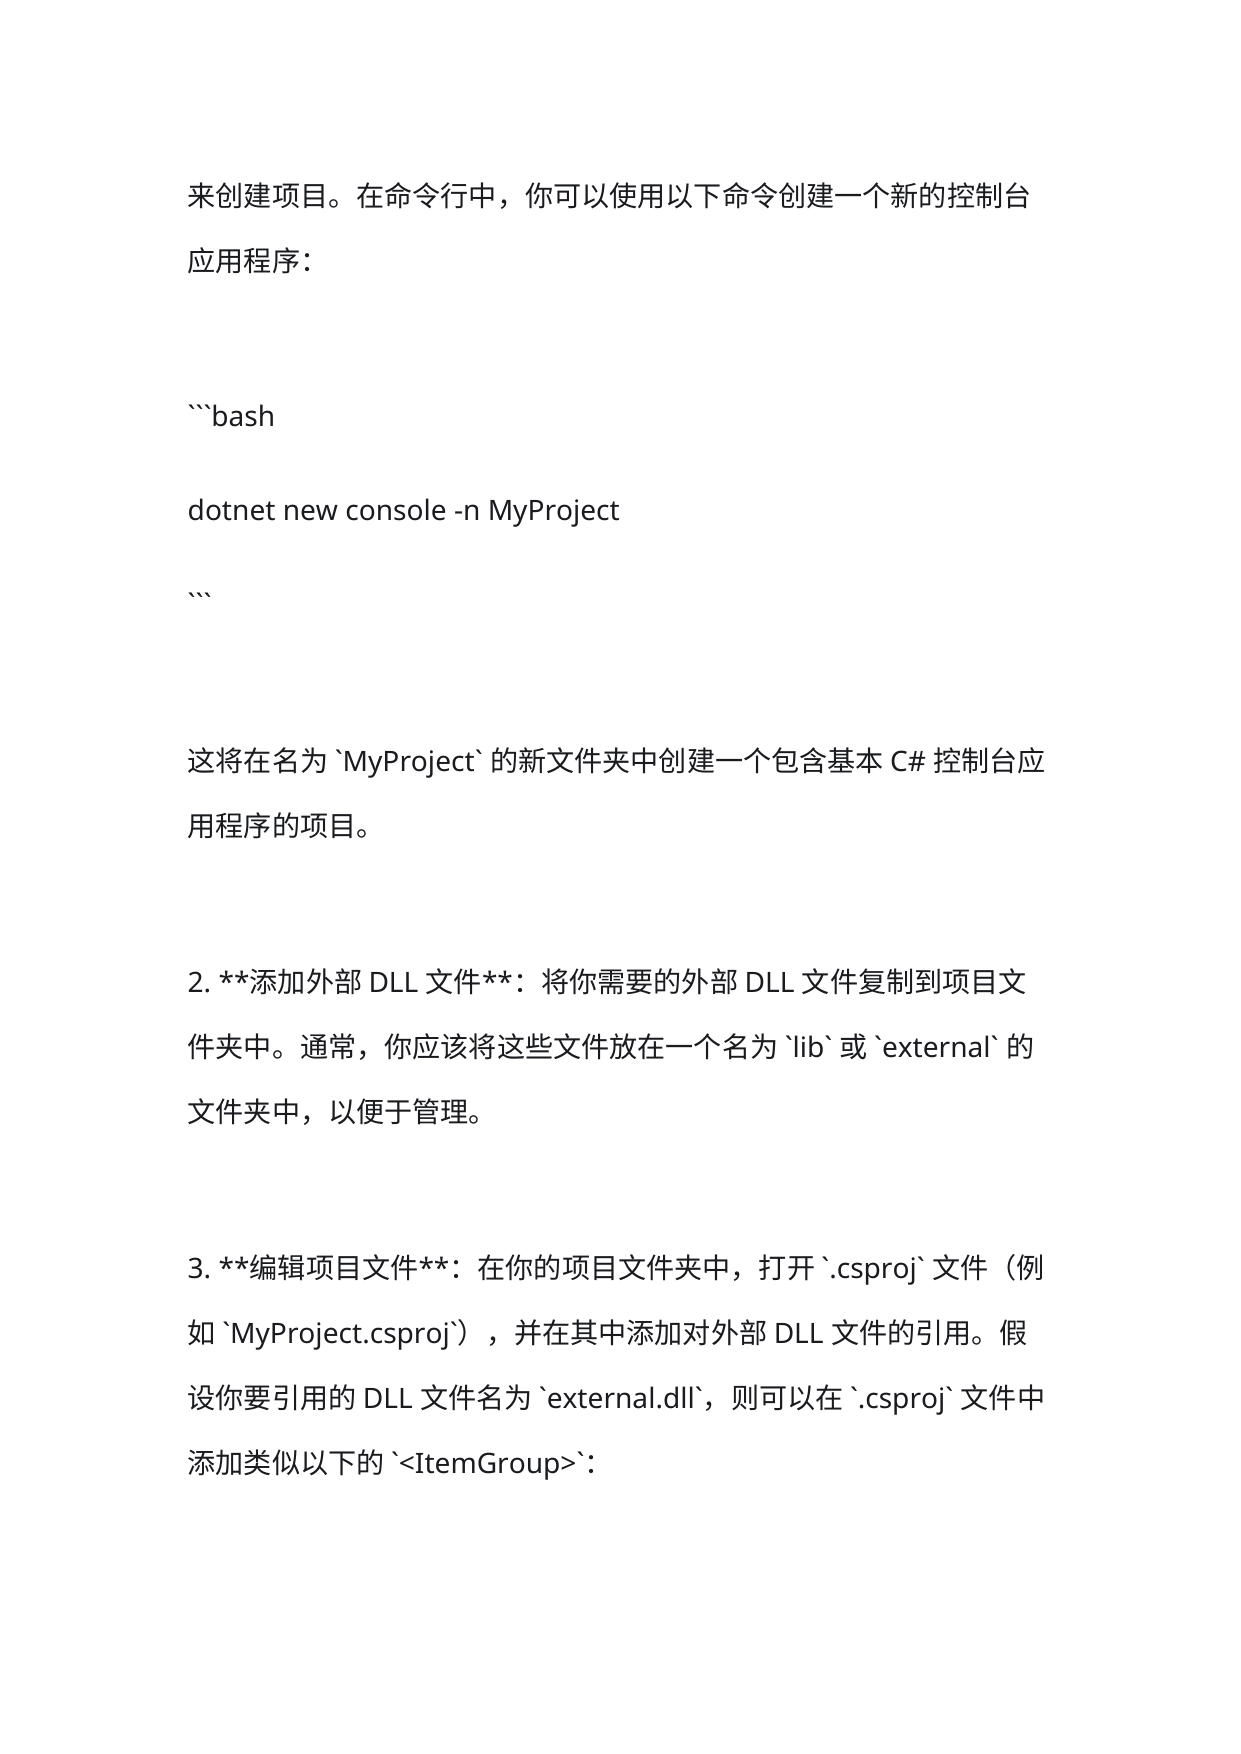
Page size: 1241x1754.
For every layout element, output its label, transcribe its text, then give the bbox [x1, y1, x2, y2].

text 这将在名为 `MyProject` 的新文件夹中创建一个包含基本 C# 控制台应用程序的项目。 [187, 727, 1053, 857]
text 2. **添加外部 DLL 文件**：将你需要的外部 DLL 文件复制到项目文件夹中。通常，你应该将这些文件放在一个名为 `lib` 或 `external` 的文件夹中，以便于管理。 [187, 948, 1053, 1143]
text ``` [187, 571, 1053, 636]
text 3. **编辑项目文件**：在你的项目文件夹中，打开 `.csproj` 文件（例如 `MyProject.csproj`），并在其中添加对外部 DLL 文件的引用。假设你要引用的 DLL 文件名为 `external.dll`，则可以在 `.csproj` 文件中添加类似以下的 `<ItemGroup>`： [187, 1234, 1053, 1494]
text ```bash [187, 383, 1053, 448]
text dotnet new console -n MyProject [187, 477, 1053, 542]
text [187, 162, 1053, 292]
